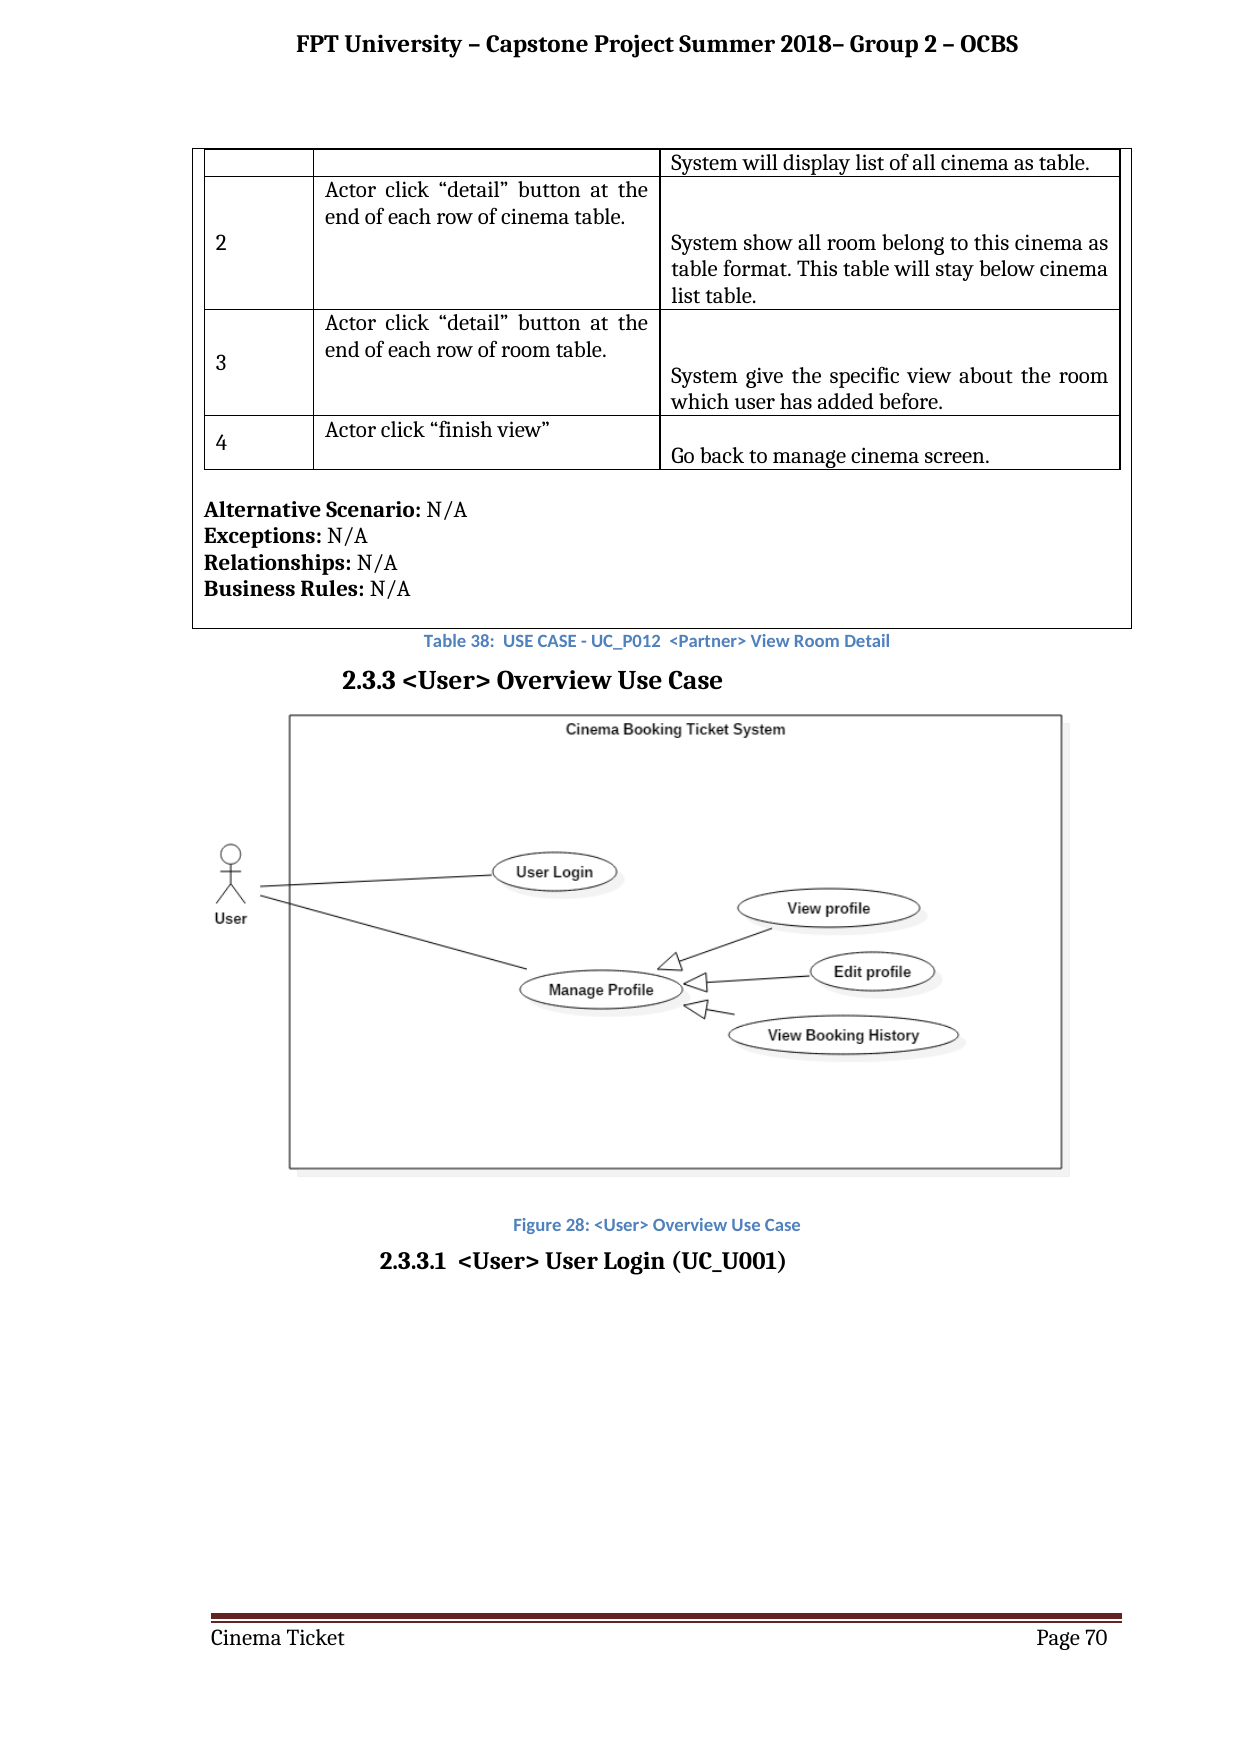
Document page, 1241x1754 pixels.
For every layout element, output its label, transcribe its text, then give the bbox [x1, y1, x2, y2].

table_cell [193, 149, 1131, 628]
picture [192, 704, 1107, 1214]
text Table 38: USE CASE - UC_P012 <Partner> View Room Detail [192, 629, 1122, 652]
subtitle <User> Overview Use Case [342, 665, 1122, 696]
text Figure 28: <User> Overview Use Case [192, 1214, 1122, 1237]
subtitle <User> User Login (UC_U001) [379, 1247, 1122, 1276]
